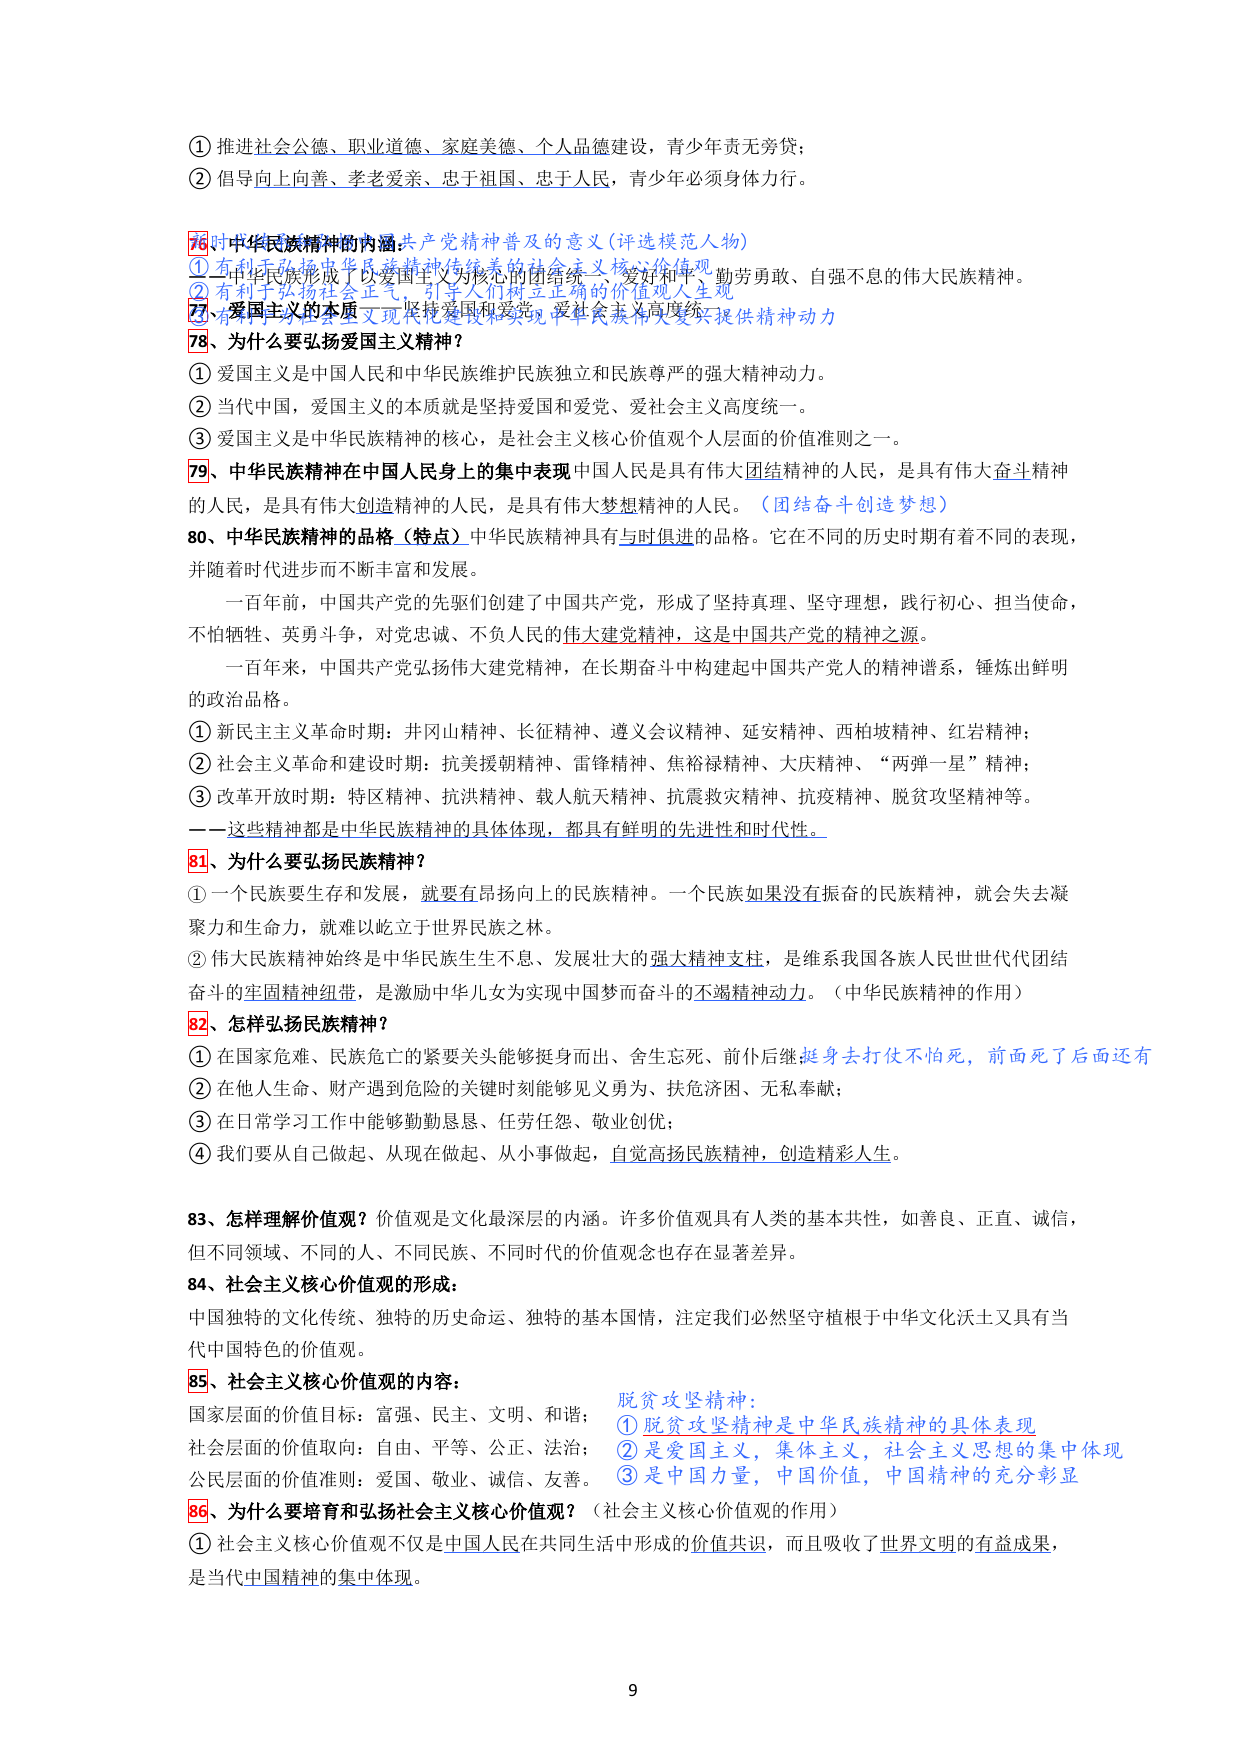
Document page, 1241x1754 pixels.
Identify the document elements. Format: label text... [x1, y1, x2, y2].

text ①爱国主义是中国人民和中华民族维护民族独立和民族尊严的强大精神动力。 [187, 357, 1069, 390]
text ①一个民族要生存和发展，就要有昂扬向上的民族精神。一个民族如果没有振奋的民族精神，就会失去凝聚力和生命力，就难以屹立于世界民族之林。 [187, 877, 1069, 942]
text ①社会主义核心价值观不仅是中国人民在共同生活中形成的价值共识，而且吸收了世界文明的有益成果，是当代中国精神的集中体现。 [187, 1527, 1069, 1592]
text 81、为什么要弘扬民族精神？ [187, 845, 1069, 877]
text 85、社会主义核心价值观的内容： [187, 1365, 1069, 1397]
text 一百年来，中国共产党弘扬伟大建党精神，在长期奋斗中构建起中国共产党人的精神谱系，锤炼出鲜明的政治品格。 [187, 650, 1069, 715]
text ①推进社会公德、职业道德、家庭美德、个人品德建设，青少年责无旁贷； [187, 130, 1069, 162]
text ——中华民族形成了以爱国主义为核心的团结统一、爱好和平、勤劳勇敢、自强不息的伟大民族精神。 [518, 260, 1069, 292]
text 一百年前，中国共产党的先驱们创建了中国共产党，形成了坚持真理、坚守理想，践行初心、担当使命，不怕牺牲、英勇斗争，对党忠诚、不负人民的伟大建党精神，这是中国共产党的精神之源。 [187, 585, 1069, 650]
text 76、中华民族精神的内涵： [187, 227, 1069, 260]
text 公民层面的价值准则：爱国、敬业、诚信、友善。 [187, 1462, 1069, 1495]
text ——中华民族形成了以爱国主义为核心的团结统一、爱好和平、勤劳勇敢、自强不息的伟大民族精神。 [187, 260, 428, 292]
text 84、社会主义核心价值观的形成： [187, 1267, 1069, 1300]
text ④我们要从自己做起、从现在做起、从小事做起，自觉高扬民族精神，创造精彩人生。 [187, 1137, 1069, 1170]
text ②伟大民族精神始终是中华民族生生不息、发展壮大的强大精神支柱，是维系我国各族人民世世代代团结奋斗的牢固精神纽带，是激励中华儿女为实现中国梦而奋斗的不竭精神动力。（中华民族精神的作用） [187, 942, 1069, 1007]
text ③在日常学习工作中能够勤勤恳恳、任劳任怨、敬业创优； [187, 1105, 1069, 1137]
text ①新民主主义革命时期：井冈山精神、长征精神、遵义会议精神、延安精神、西柏坡精神、红岩精神； [187, 715, 1069, 747]
text ②当代中国，爱国主义的本质就是坚持爱国和爱党、爱社会主义高度统一。 [187, 390, 1069, 422]
text 社会层面的价值取向：自由、平等、公正、法治； [187, 1430, 1069, 1462]
text 86、为什么要培育和弘扬社会主义核心价值观？（社会主义核心价值观的作用） [187, 1495, 1069, 1527]
text 79、中华民族精神在中国人民身上的集中表现中国人民是具有伟大团结精神的人民，是具有伟大奋斗精神的人民，是具有伟大创造精神的人民，是具有伟大梦想精神的人民。（团结奋斗创造梦想） [187, 455, 1069, 520]
text ——这些精神都是中华民族精神的具体体现，都具有鲜明的先进性和时代性。 [187, 812, 1069, 845]
text ②倡导向上向善、孝老爱亲、忠于祖国、忠于人民，青少年必须身体力行。 [187, 162, 1069, 195]
text 78、为什么要弘扬爱国主义精神？ [187, 325, 1069, 357]
text 中国独特的文化传统、独特的历史命运、独特的基本国情，注定我们必然坚守植根于中华文化沃土又具有当代中国特色的价值观。 [187, 1300, 1069, 1365]
text 77、爱国主义的本质——坚持爱国和爱党、爱社会主义高度统一。 [187, 292, 1069, 325]
text ③爱国主义是中华民族精神的核心，是社会主义核心价值观个人层面的价值准则之一。 [187, 422, 1069, 455]
text 80、中华民族精神的品格（特点）中华民族精神具有与时俱进的品格。它在不同的历史时期有着不同的表现，并随着时代进步而不断丰富和发展。 [187, 520, 1069, 585]
text ③改革开放时期：特区精神、抗洪精神、载人航天精神、抗震救灾精神、抗疫精神、脱贫攻坚精神等。 [187, 780, 1069, 812]
text 82、怎样弘扬民族精神？ [187, 1007, 1069, 1040]
text ②在他人生命、财产遇到危险的关键时刻能够见义勇为、扶危济困、无私奉献； [187, 1072, 1069, 1105]
text 83、怎样理解价值观？价值观是文化最深层的内涵。许多价值观具有人类的基本共性，如善良、正直、诚信，但不同领域、不同的人、不同民族、不同时代的价值观念也存在显著差异。 [187, 1202, 1069, 1267]
text 国家层面的价值目标：富强、民主、文明、和谐； [187, 1397, 1069, 1430]
text ②社会主义革命和建设时期：抗美援朝精神、雷锋精神、焦裕禄精神、大庆精神、“两弹一星”精神； [187, 747, 1069, 780]
text ①在国家危难、民族危亡的紧要关头能够挺身而出、舍生忘死、前仆后继； [187, 1040, 1069, 1072]
